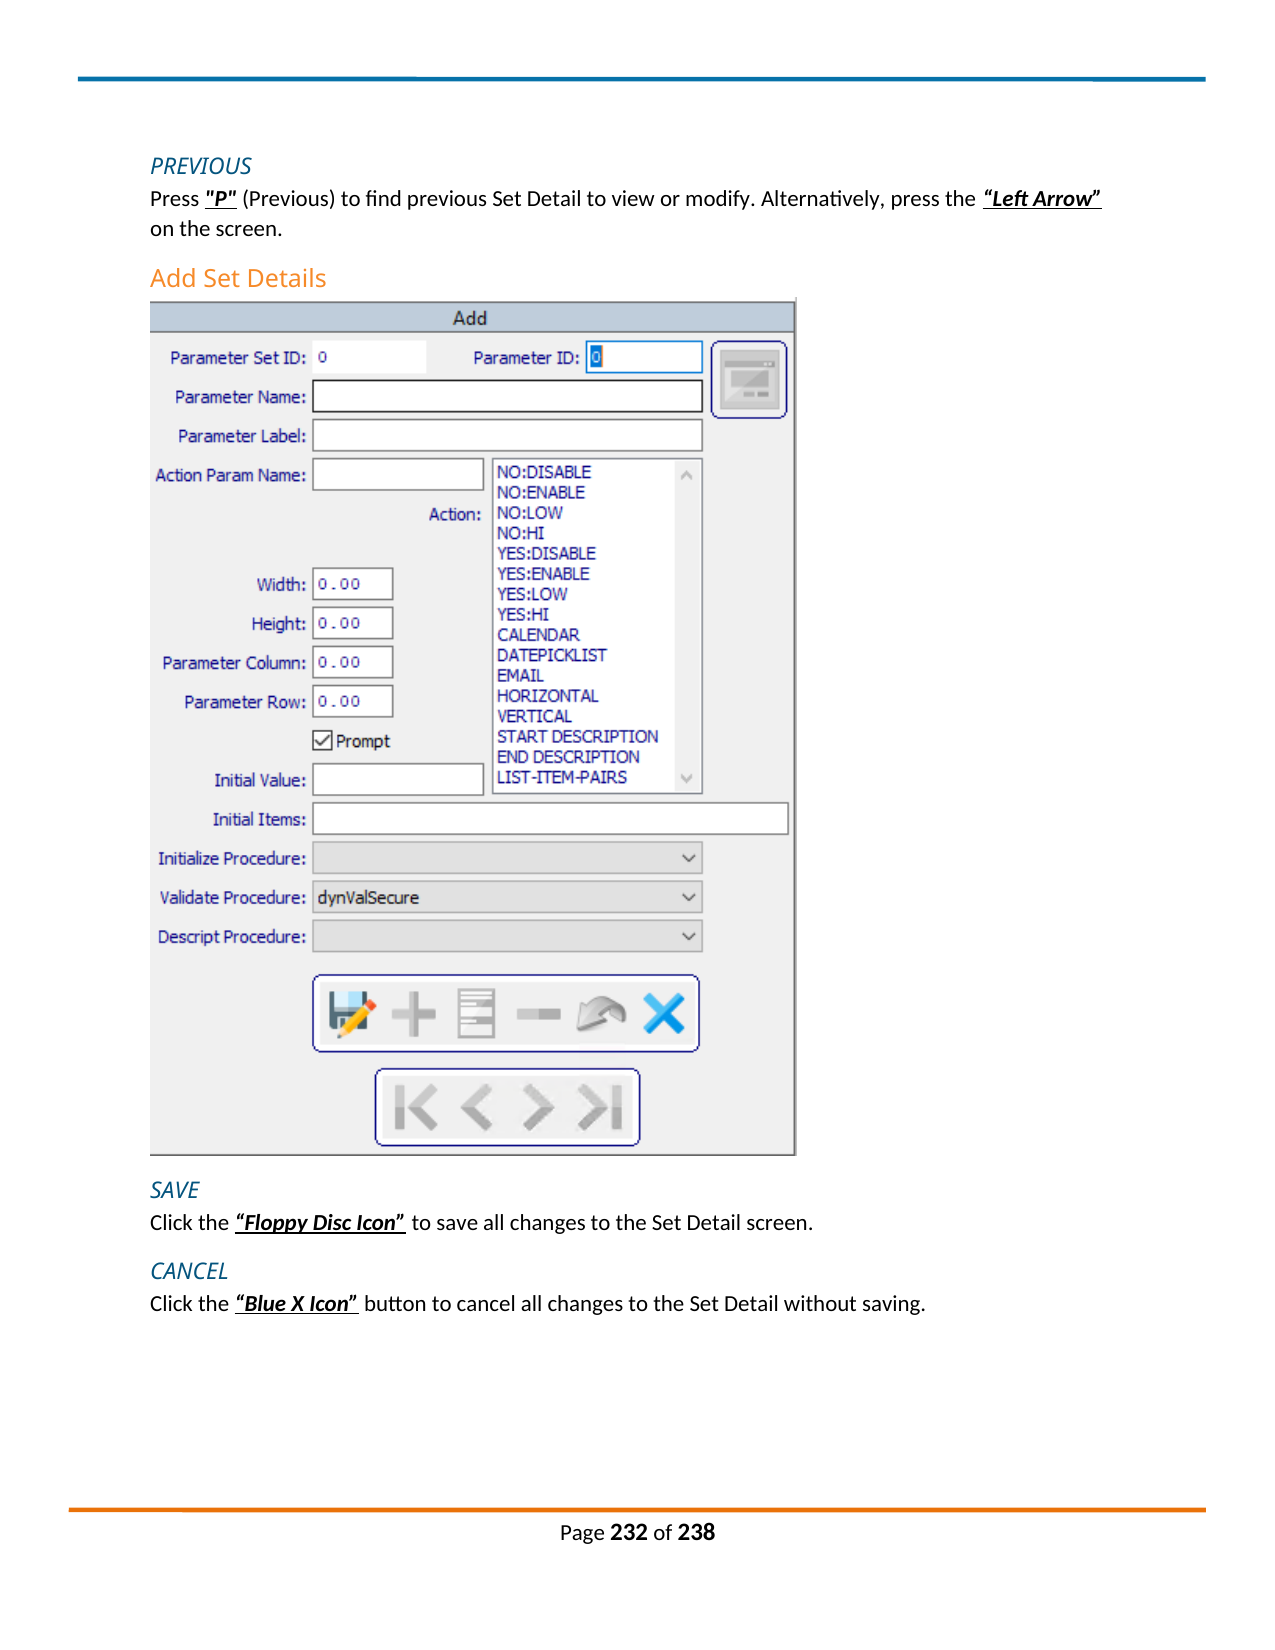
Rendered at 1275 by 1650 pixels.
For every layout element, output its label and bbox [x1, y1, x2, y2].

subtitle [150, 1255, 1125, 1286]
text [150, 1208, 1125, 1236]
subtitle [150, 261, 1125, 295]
picture [150, 297, 797, 1156]
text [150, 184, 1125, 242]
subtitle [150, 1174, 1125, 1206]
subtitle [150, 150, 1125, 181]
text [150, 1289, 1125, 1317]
